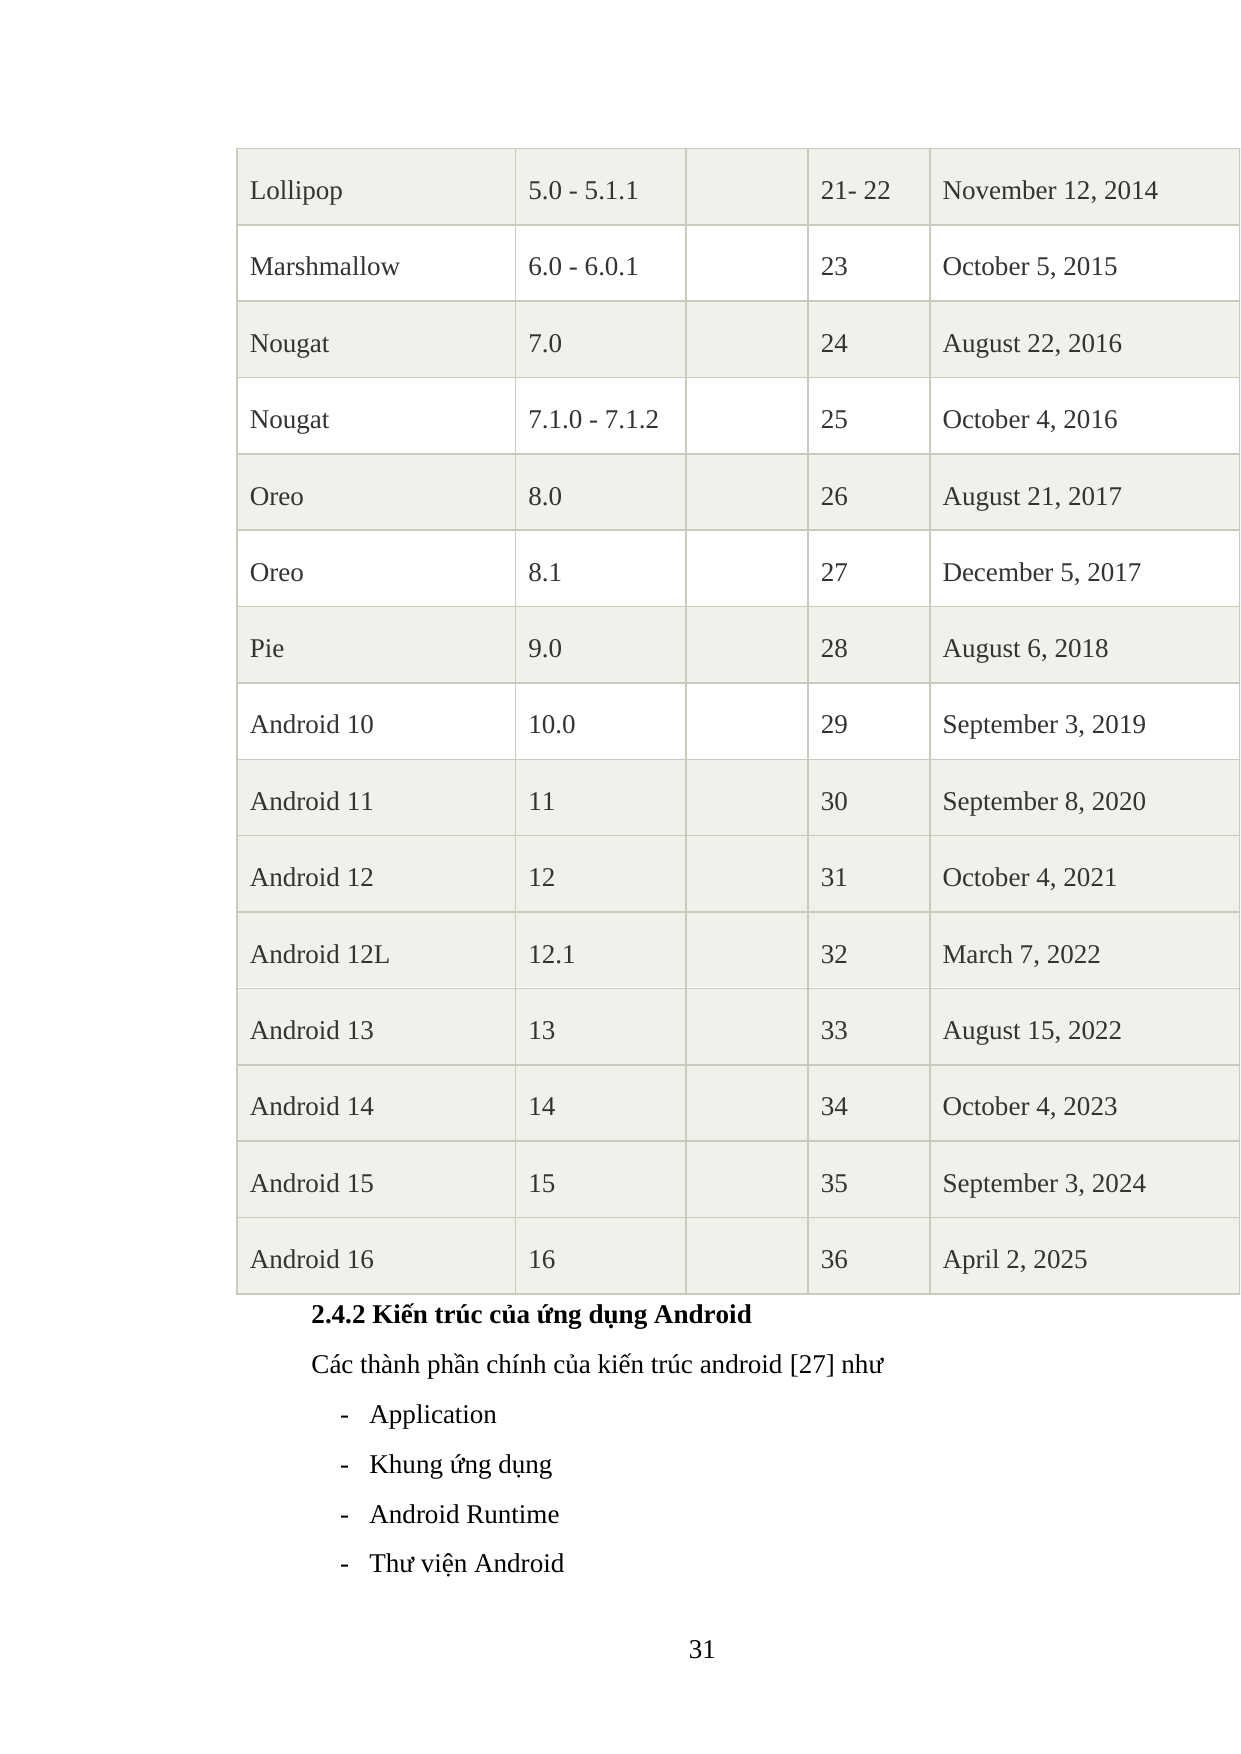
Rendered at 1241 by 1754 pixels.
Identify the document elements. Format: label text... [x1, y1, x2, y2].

text Các thành phần chính của kiến trúc android [27] như [236, 1348, 1093, 1379]
table_cell 35 [809, 1142, 929, 1217]
table_cell Android 14 [238, 1066, 515, 1140]
table_cell October 4, 2023 [931, 1066, 1239, 1140]
table_cell 9.0 [516, 607, 685, 682]
table_cell [687, 226, 807, 300]
table_cell [687, 684, 807, 758]
list Khung ứng dụng [340, 1448, 1093, 1479]
table_cell September 3, 2024 [931, 1142, 1239, 1217]
table_cell Android 15 [238, 1142, 515, 1217]
table_cell [687, 531, 807, 606]
table_cell [687, 913, 807, 987]
table_cell 7.1.0 - 7.1.2 [516, 378, 685, 453]
subtitle 2.4.2 Kiến trúc của ứng dụng Android [236, 1299, 1093, 1330]
table_cell 8.0 [516, 455, 685, 529]
table_cell August 15, 2022 [931, 989, 1239, 1064]
table_cell Marshmallow [238, 226, 515, 300]
table_cell [687, 607, 807, 682]
table_cell 36 [809, 1218, 929, 1293]
table_cell Nougat [238, 302, 515, 377]
table_cell [687, 455, 807, 529]
table_cell August 21, 2017 [931, 455, 1239, 529]
list Android Runtime [340, 1498, 1093, 1529]
table_cell Android 11 [238, 760, 515, 835]
list Thư viện Android [340, 1548, 1093, 1579]
table_cell November 12, 2014 [931, 149, 1239, 224]
table_cell [687, 149, 807, 224]
table_cell [687, 989, 807, 1064]
table_cell Android 10 [238, 684, 515, 758]
table_cell 16 [516, 1218, 685, 1293]
table_cell April 2, 2025 [931, 1218, 1239, 1293]
table_cell Oreo [238, 455, 515, 529]
table_cell 5.0 - 5.1.1 [516, 149, 685, 224]
table_cell [687, 836, 807, 911]
table_cell 13 [516, 989, 685, 1064]
table_cell [687, 378, 807, 453]
table_cell Android 16 [238, 1218, 515, 1293]
table_cell 27 [809, 531, 929, 606]
table_cell 7.0 [516, 302, 685, 377]
table_cell 21- 22 [809, 149, 929, 224]
table_cell 32 [809, 913, 929, 987]
table_cell Nougat [238, 378, 515, 453]
table_cell 24 [809, 302, 929, 377]
table_cell Pie [238, 607, 515, 682]
table_cell August 22, 2016 [931, 302, 1239, 377]
table_cell December 5, 2017 [931, 531, 1239, 606]
table_cell September 8, 2020 [931, 760, 1239, 835]
table_cell 12.1 [516, 913, 685, 987]
table_cell October 5, 2015 [931, 226, 1239, 300]
table_cell 23 [809, 226, 929, 300]
table_cell Lollipop [238, 149, 515, 224]
table_cell September 3, 2019 [931, 684, 1239, 758]
list Application [340, 1398, 1093, 1429]
table_cell 11 [516, 760, 685, 835]
table_cell 31 [809, 836, 929, 911]
table_cell 15 [516, 1142, 685, 1217]
table_cell 33 [809, 989, 929, 1064]
table_cell October 4, 2016 [931, 378, 1239, 453]
table_cell March 7, 2022 [931, 913, 1239, 987]
table_cell 28 [809, 607, 929, 682]
table_cell Oreo [238, 531, 515, 606]
table_cell 6.0 - 6.0.1 [516, 226, 685, 300]
table_cell 25 [809, 378, 929, 453]
table_cell October 4, 2021 [931, 836, 1239, 911]
table_cell 14 [516, 1066, 685, 1140]
table_cell [687, 302, 807, 377]
table_cell [687, 760, 807, 835]
table_cell 10.0 [516, 684, 685, 758]
table_cell Android 12 [238, 836, 515, 911]
table_cell [687, 1066, 807, 1140]
table_cell 29 [809, 684, 929, 758]
table_cell August 6, 2018 [931, 607, 1239, 682]
table_cell Android 13 [238, 989, 515, 1064]
table_cell [687, 1142, 807, 1217]
table_cell 12 [516, 836, 685, 911]
table_cell 30 [809, 760, 929, 835]
table_cell Android 12L [238, 913, 515, 987]
table_cell [687, 1218, 807, 1293]
table_cell 26 [809, 455, 929, 529]
table_cell 34 [809, 1066, 929, 1140]
table_cell 8.1 [516, 531, 685, 606]
